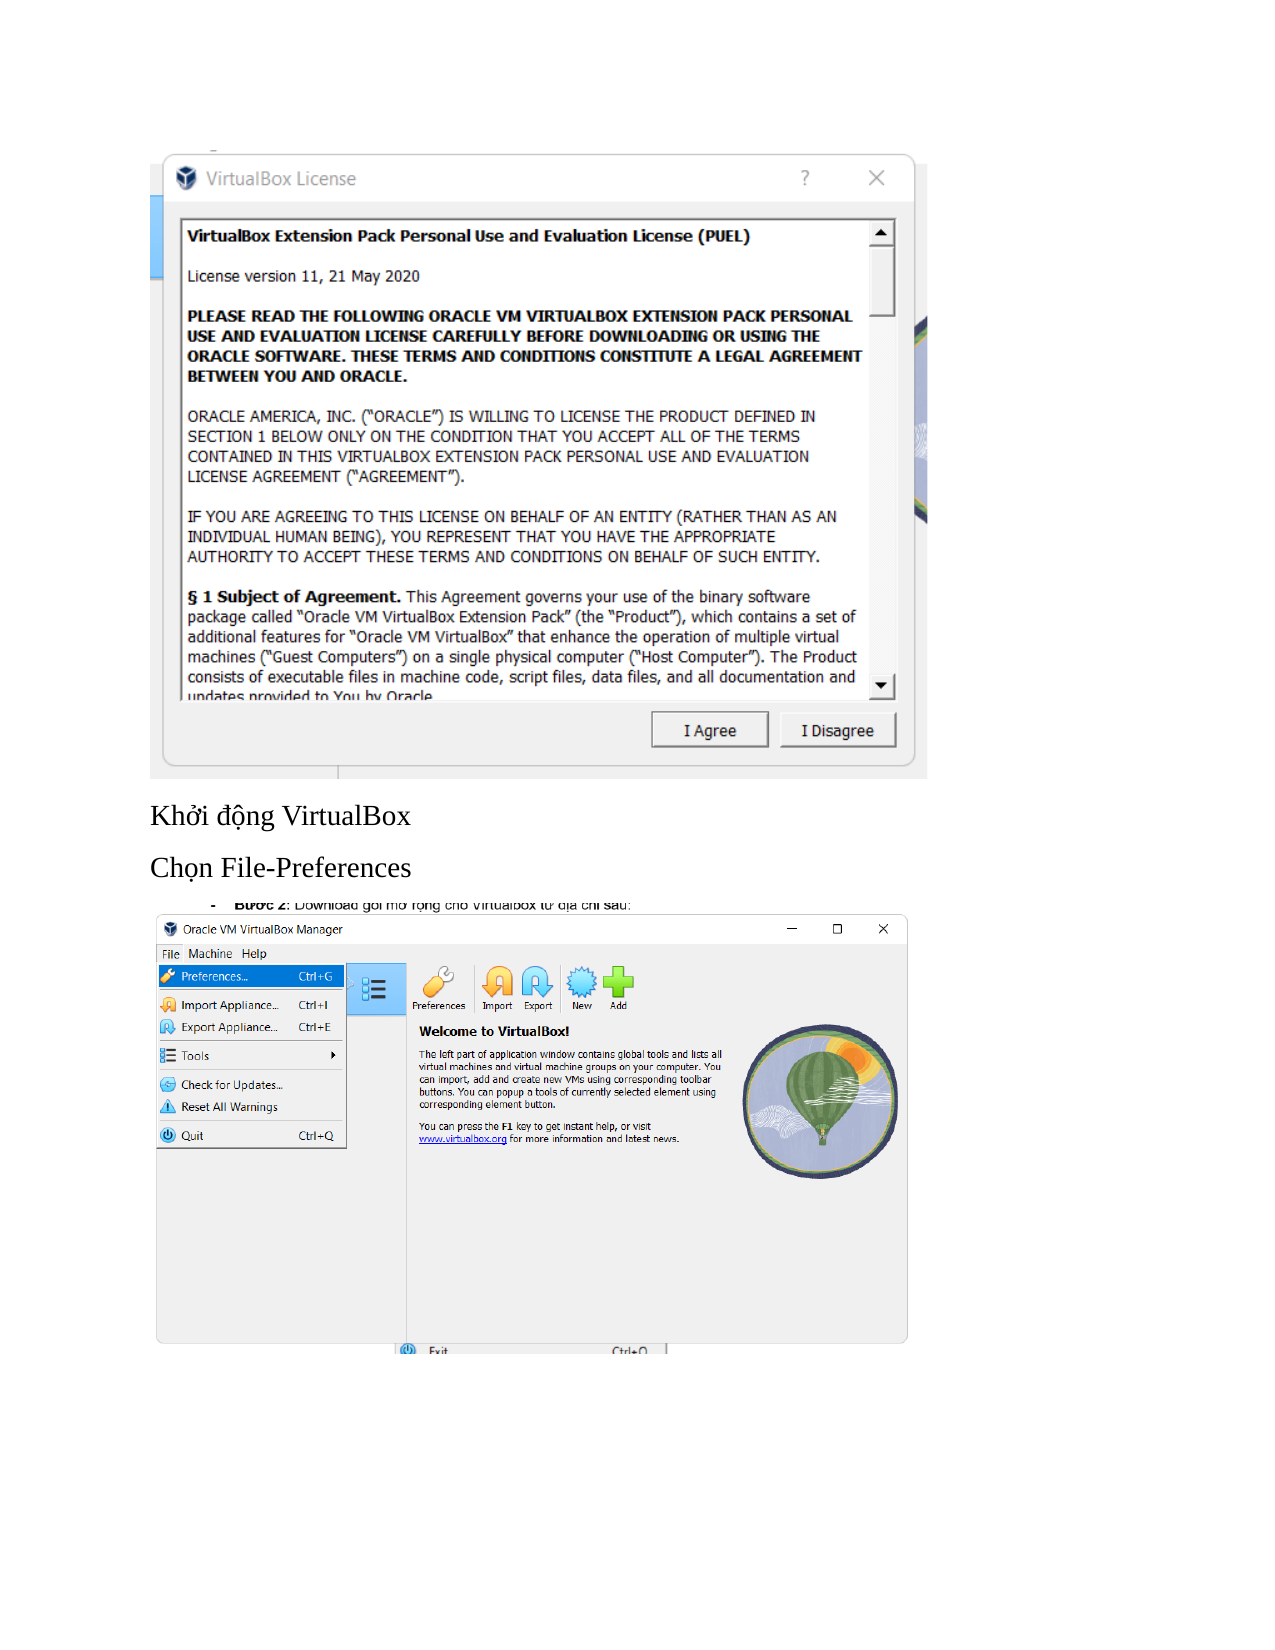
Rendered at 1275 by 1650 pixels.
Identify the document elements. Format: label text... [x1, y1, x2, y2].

picture [150, 903, 918, 1354]
picture [150, 150, 928, 779]
text Chọn File-Preferences [150, 851, 1125, 884]
text Khởi động VirtualBox [150, 798, 1125, 831]
